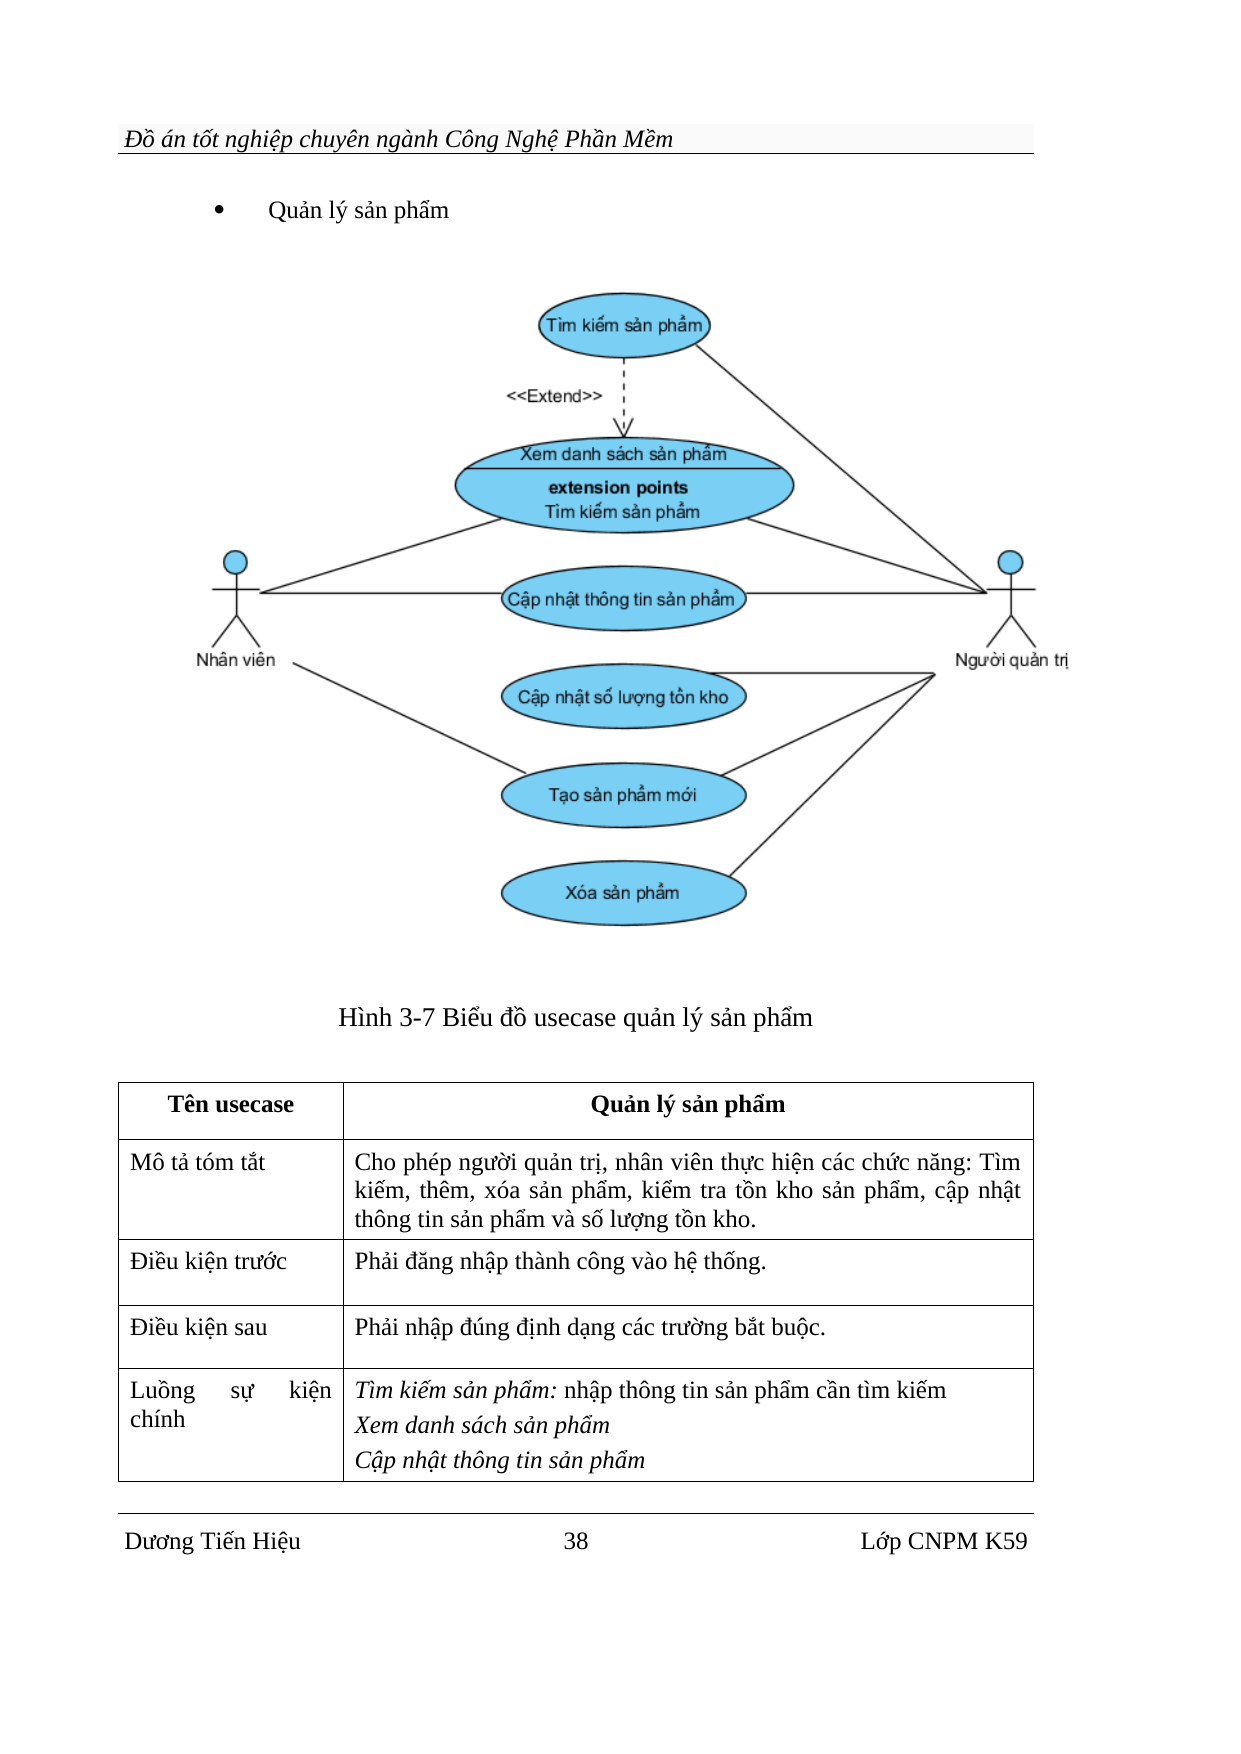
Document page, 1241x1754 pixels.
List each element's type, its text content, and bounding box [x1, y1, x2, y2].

table_cell Cho phép người quản trị, nhân viên thực hiện các chức năng: Tìm kiếm, thêm, xóa sản phẩm, kiểm tra tồn kho sản phẩm, cập nhật thông tin sản phẩm và số lượng tồn kho. [344, 1140, 1033, 1239]
table_cell Phải đăng nhập thành công vào hệ thống. [344, 1240, 1033, 1304]
table_header Quản lý sản phẩm [344, 1083, 1033, 1139]
table_cell Mô tả tóm tắt [119, 1140, 343, 1239]
table_cell Luồng sự kiện chính [119, 1369, 343, 1481]
list Quản lý sản phẩm [156, 195, 1033, 223]
table_header Tên usecase [119, 1083, 343, 1139]
table_cell Điều kiện sau [119, 1306, 343, 1368]
text Hình - Biểu đồ usecase quản lý sản phẩm [118, 1001, 1033, 1032]
table_cell Phải nhập đúng định dạng các trường bắt buộc. [344, 1306, 1033, 1368]
picture [177, 244, 1093, 993]
table_cell Điều kiện trước [119, 1240, 343, 1304]
